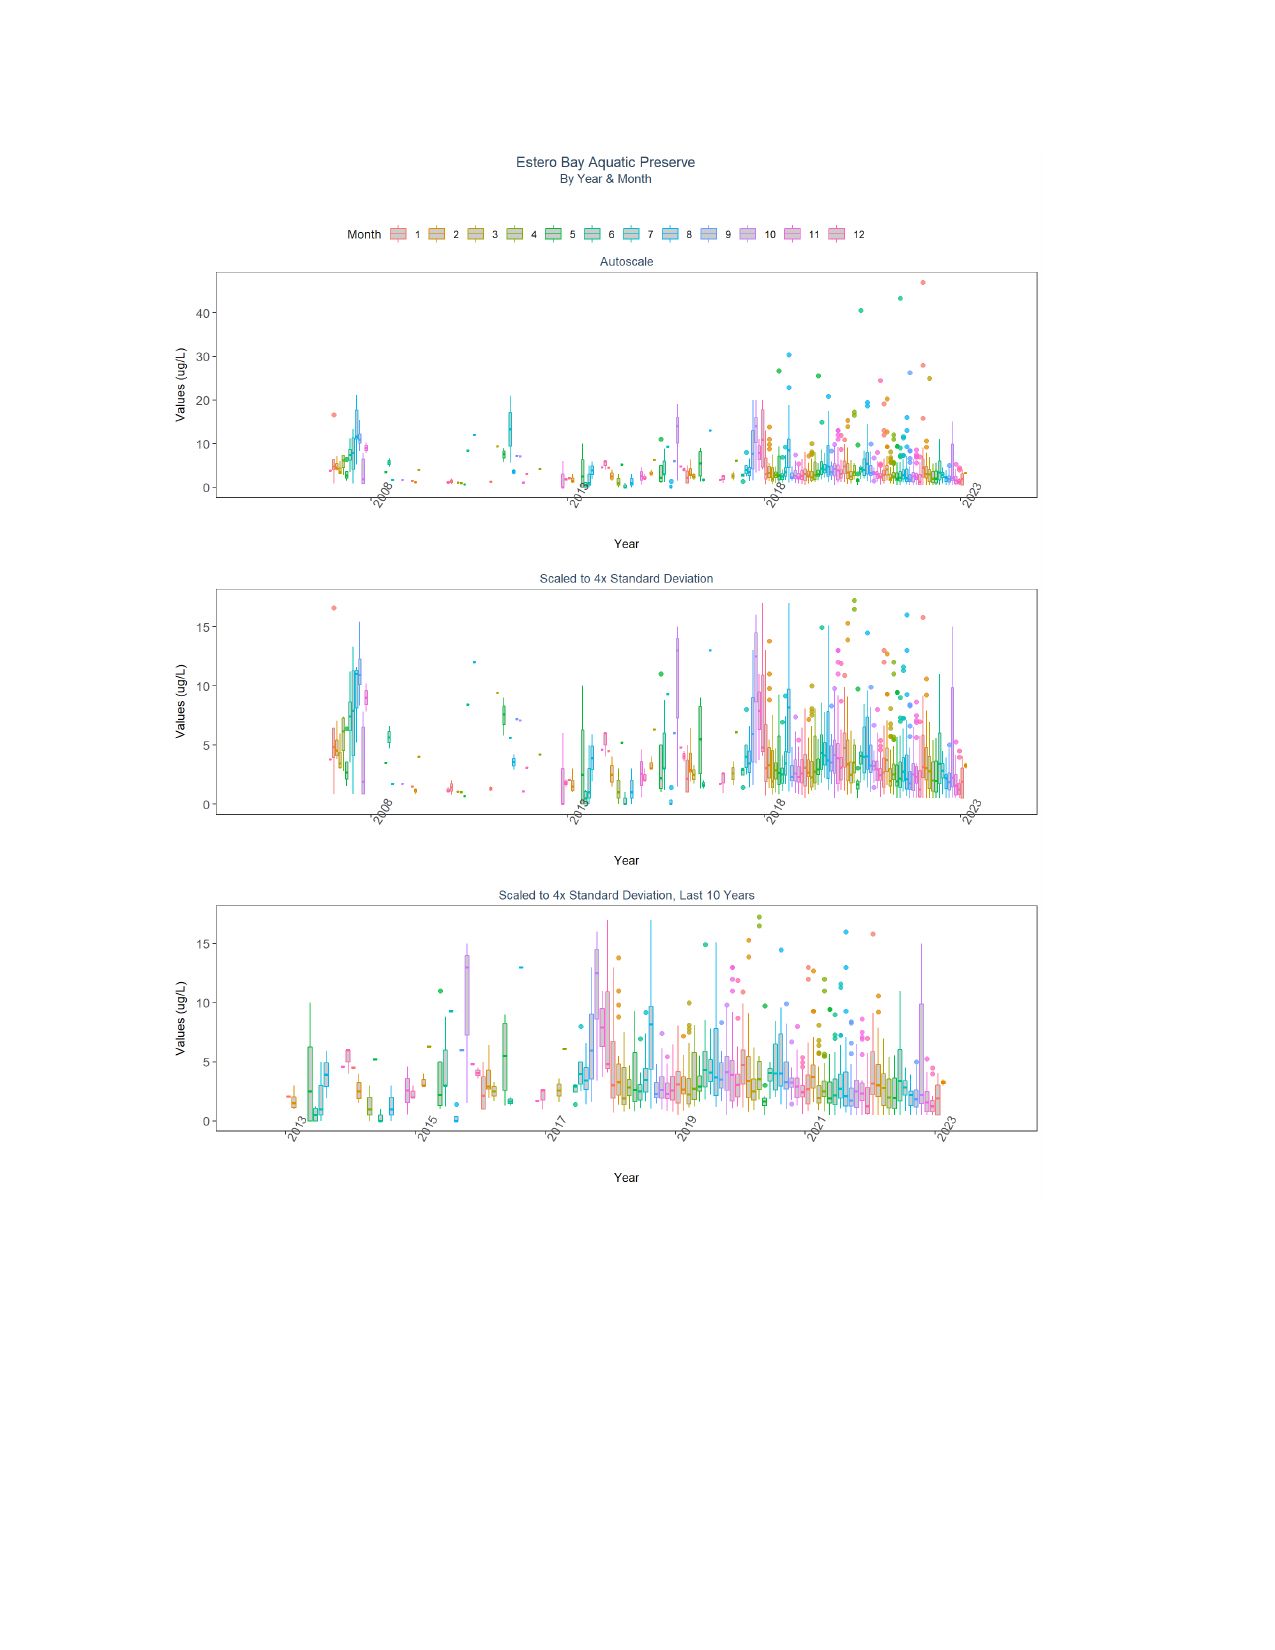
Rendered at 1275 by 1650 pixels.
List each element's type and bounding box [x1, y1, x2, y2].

picture [168, 150, 1044, 1200]
